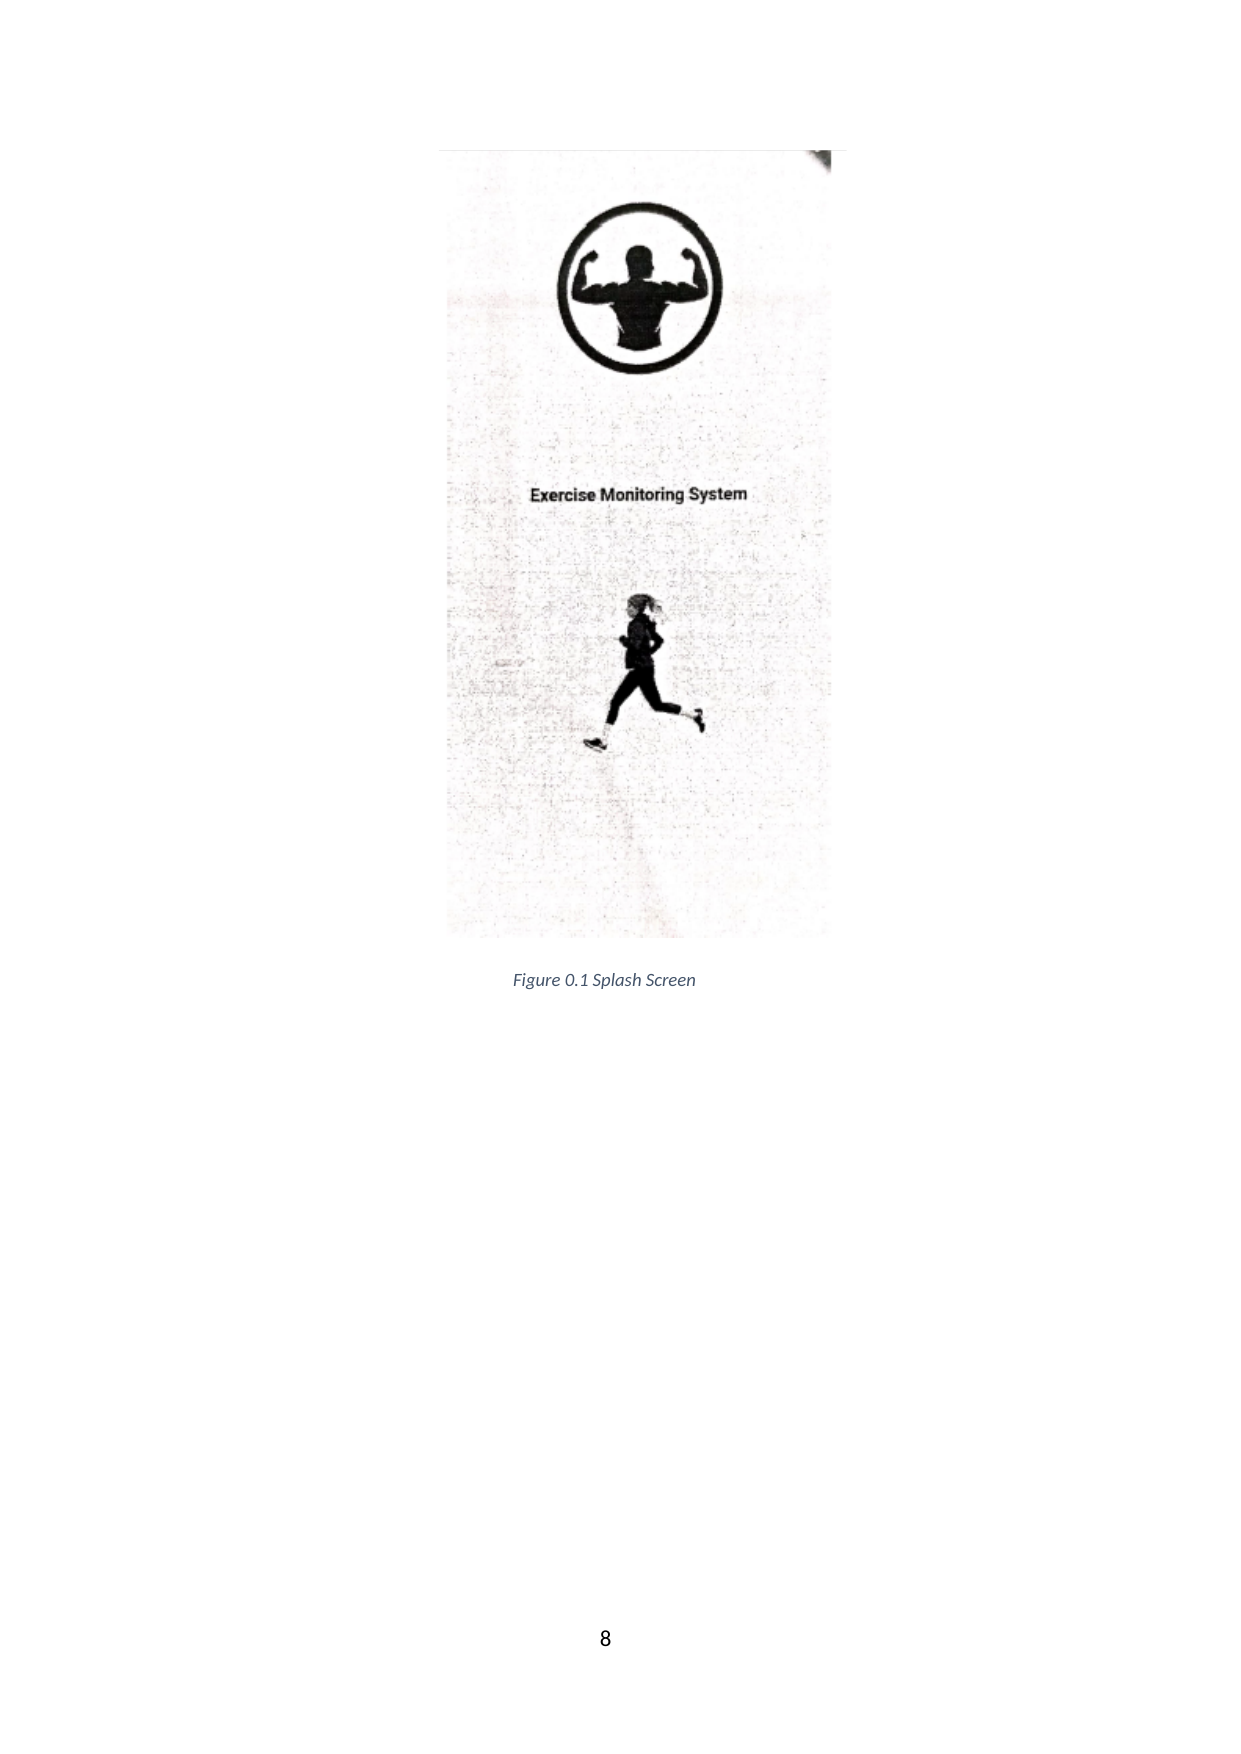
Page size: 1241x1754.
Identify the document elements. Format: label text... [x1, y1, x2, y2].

text Figure ‎0.1 Splash Screen [177, 968, 1033, 991]
picture [438, 150, 847, 938]
